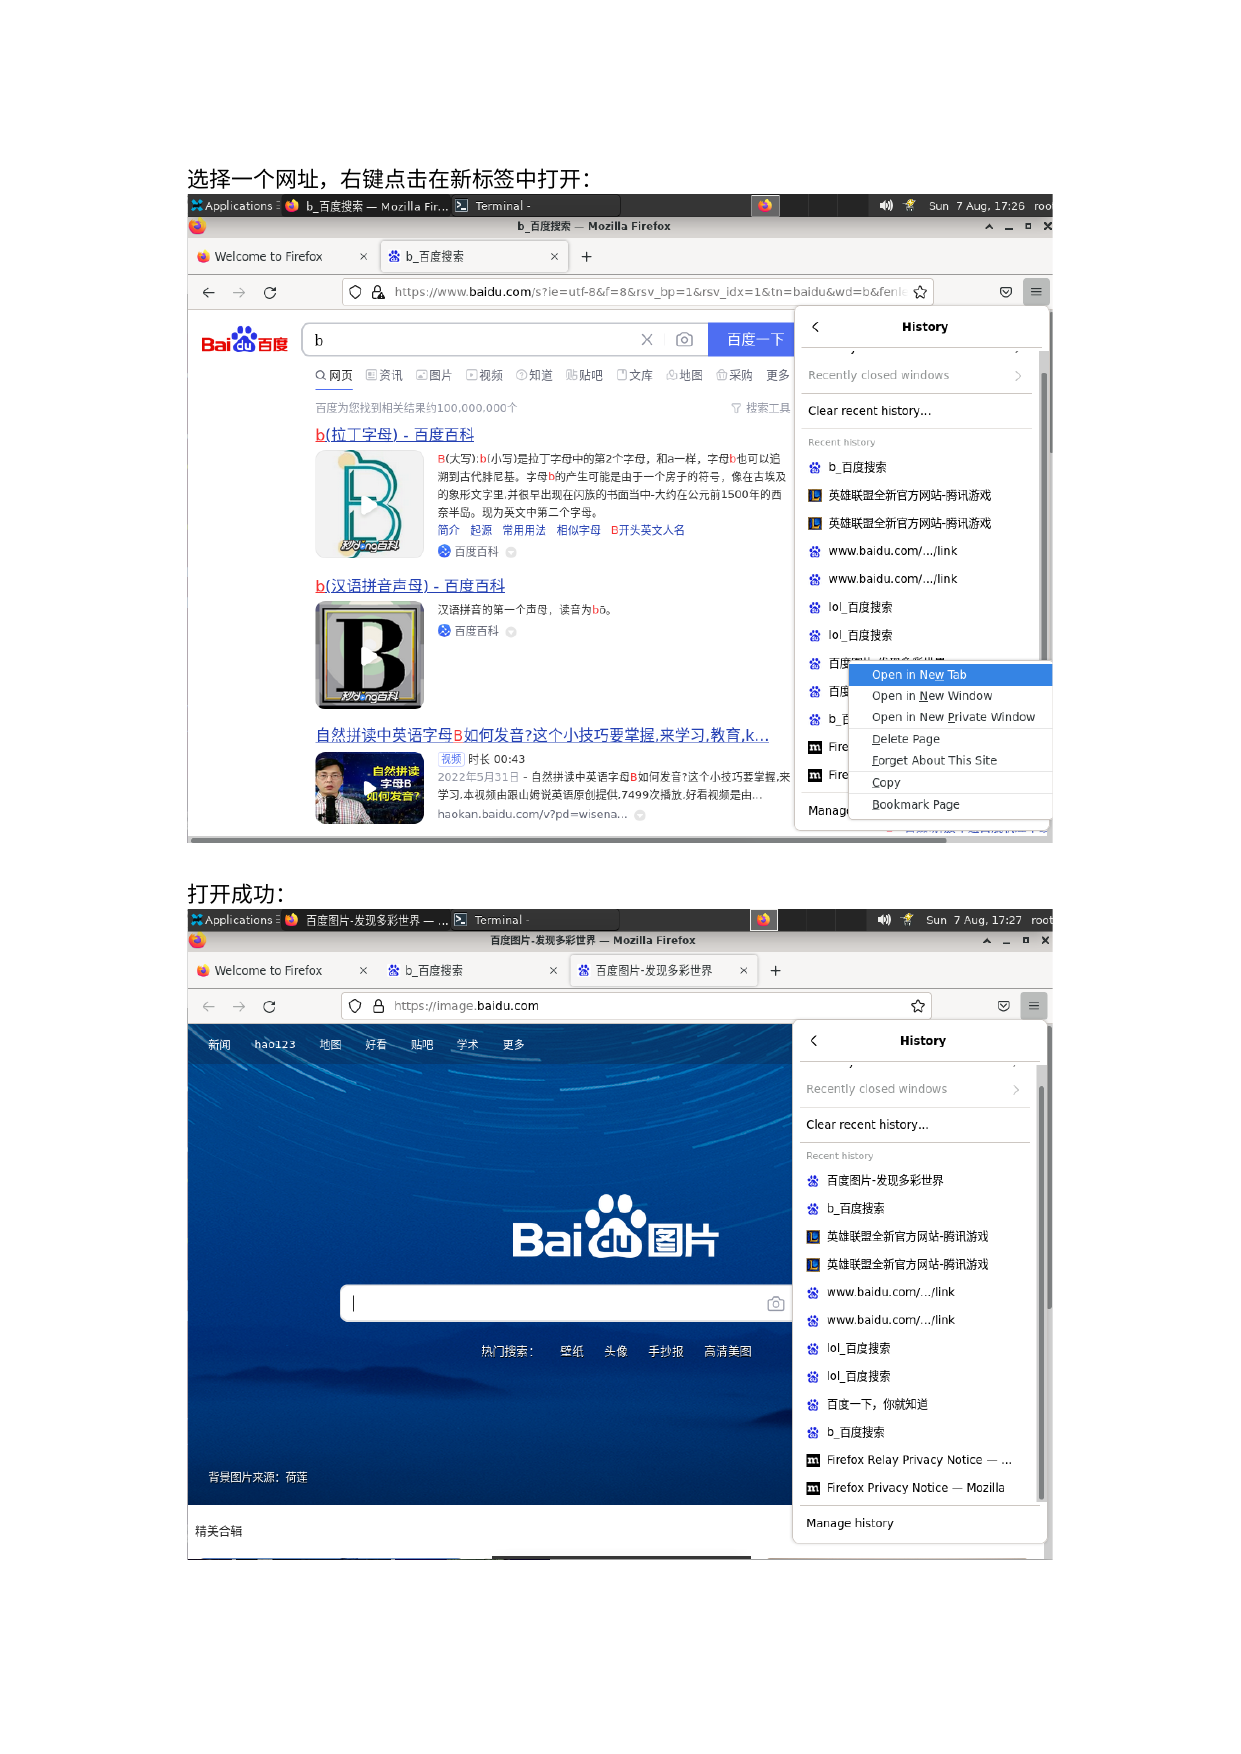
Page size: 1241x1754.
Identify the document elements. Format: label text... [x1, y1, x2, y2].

text 选择一个网址，右键点击在新标签中打开： [187, 162, 1053, 194]
picture [187, 909, 1053, 1560]
text 打开成功： [187, 877, 1053, 909]
picture [187, 194, 1053, 843]
